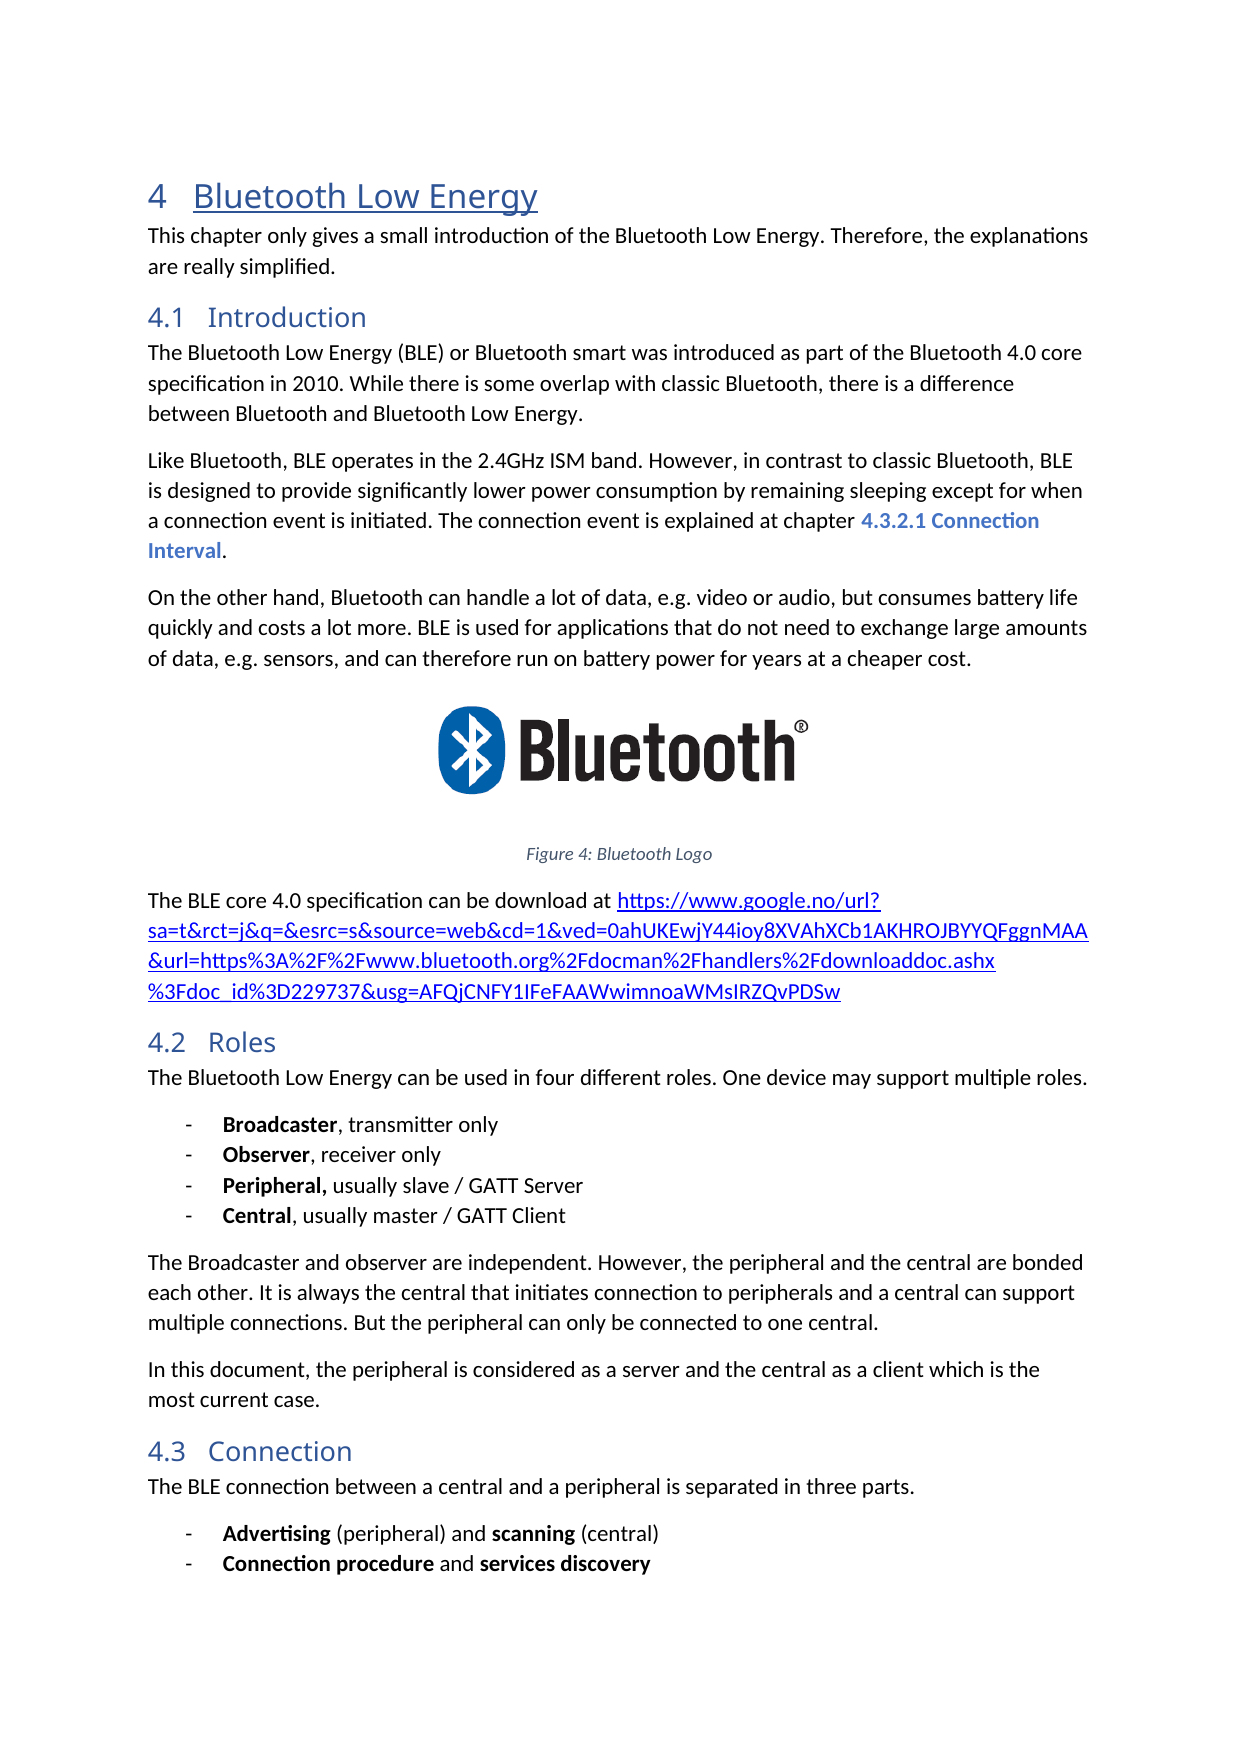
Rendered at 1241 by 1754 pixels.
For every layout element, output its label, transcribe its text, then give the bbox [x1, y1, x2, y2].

subtitle Connection [148, 1432, 1093, 1469]
subtitle Roles [148, 1024, 1093, 1061]
list Connection procedure and services discovery [185, 1549, 1093, 1577]
list Broadcaster, transmitter only [185, 1110, 1093, 1138]
text This chapter only gives a small introduction of the Bluetooth Low Energy. Therefore, the explanations are really simplified. [148, 222, 1093, 280]
text Figure 4: Bluetooth Logo [148, 842, 1093, 865]
text The Broadcaster and observer are independent. However, the peripheral and the central are bonded each other. It is always the central that initiates connection to peripherals and a central can support multiple connections. But the peripheral can only be connected to one central. [148, 1248, 1093, 1336]
text The BLE core 4.0 specification can be download at https://www.google.no/url?sa=t&rct=j&q=&esrc=s&source=web&cd=1&ved=0ahUKEwjY44ioy8XVAhXCb1AKHROJBYYQFggnMAA&url=https%3A%2F%2Fwww.bluetooth.org%2Fdocman%2Fhandlers%2Fdownloaddoc.ashx%3Fdoc_id%3D229737&usg=AFQjCNFY1IFeFAAWwimnoaWMsIRZQvPDSw [148, 886, 1093, 1005]
text The Bluetooth Low Energy (BLE) or Bluetooth smart was introduced as part of the Bluetooth 4.0 core specification in 2010. While there is some overlap with classic Bluetooth, there is a difference between Bluetooth and Bluetooth Low Energy. [148, 338, 1093, 427]
text In this document, the peripheral is considered as a server and the central as a client which is the most current case. [148, 1355, 1093, 1413]
list Central, usually master / GATT Client [185, 1201, 1093, 1229]
subtitle Bluetooth Low Energy [148, 173, 1093, 218]
text The BLE connection between a central and a peripheral is separated in three parts. [148, 1472, 1093, 1500]
subtitle Introduction [148, 299, 1093, 336]
list Peripheral, usually slave / GATT Server [185, 1171, 1093, 1199]
text The Bluetooth Low Energy can be used in four different roles. One device may support multiple roles. [148, 1063, 1093, 1092]
picture [426, 690, 814, 824]
list Observer, receiver only [185, 1141, 1093, 1169]
list Advertising (peripheral) and scanning (central) [185, 1519, 1093, 1547]
text Like Bluetooth, BLE operates in the 2.4GHz ISM band. However, in contrast to classic Bluetooth, BLE is designed to provide significantly lower power consumption by remaining sleeping except for when a connection event is initiated. The connection event is explained at chapter 4.3.2.1 Connection Interval. [148, 446, 1093, 564]
text On the other hand, Bluetooth can handle a lot of data, e.g. video or audio, but consumes battery life quickly and costs a lot more. BLE is used for applications that do not need to exchange large amounts of data, e.g. sensors, and can therefore run on battery power for years at a cheaper cost. [148, 583, 1093, 672]
